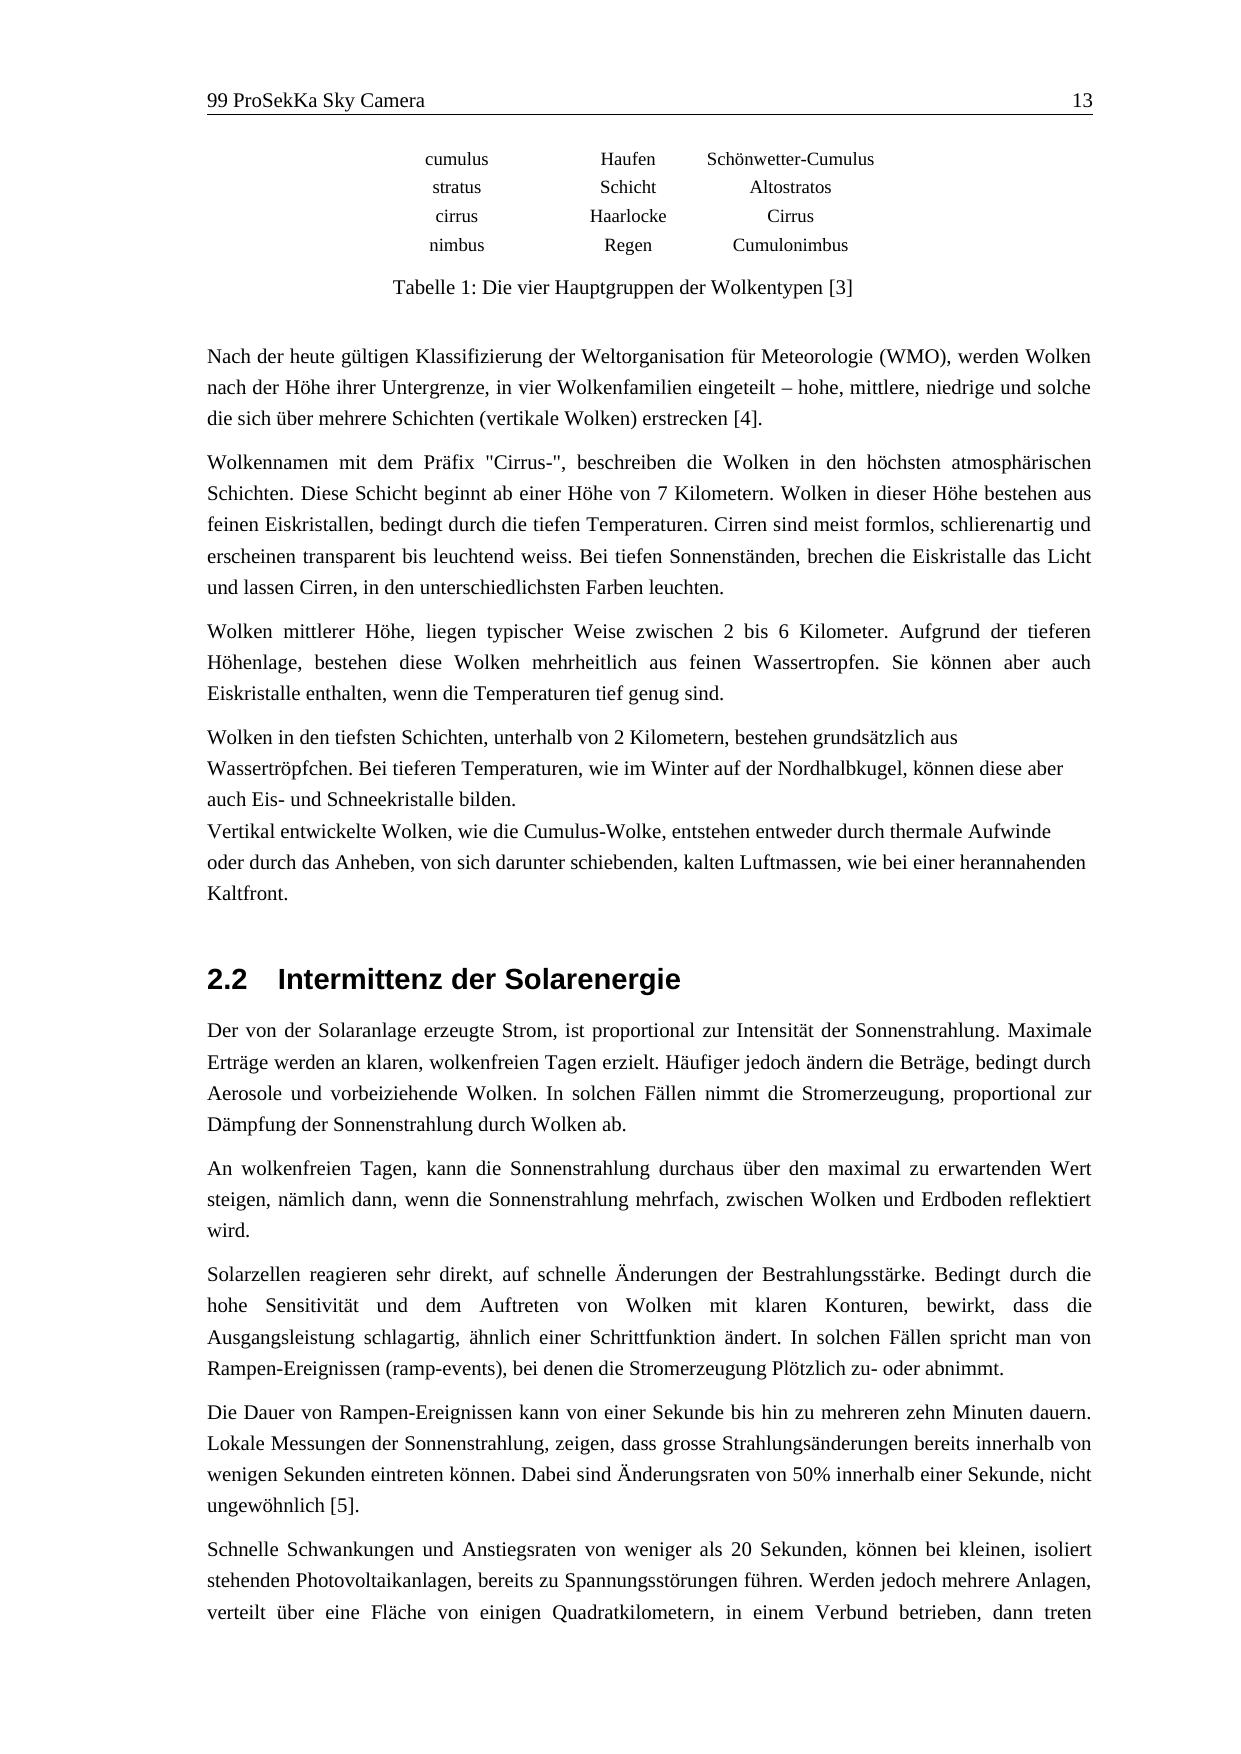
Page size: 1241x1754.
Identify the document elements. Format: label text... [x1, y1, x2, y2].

table_cell cirrus [359, 205, 554, 234]
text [207, 1537, 1093, 1624]
text Tabelle 1: Die vier Hauptgruppen der Wolkentypen [3] [356, 275, 1093, 299]
table_cell Regen [554, 234, 702, 262]
text Wolken mittlerer Höhe, liegen typischer Weise zwischen 2 bis 6 Kilometer. Aufgrund der tieferen Höhenlage, bestehen diese Wolken mehrheitlich aus feinen Wassertropfen. Sie können aber auch Eiskristalle enthalten, wenn die Temperaturen tief genug sind. [207, 618, 1093, 705]
text An wolkenfreien Tagen, kann die Sonnenstrahlung durchaus über den maximal zu erwartenden Wert steigen, nämlich dann, wenn die Sonnenstrahlung mehrfach, zwischen Wolken und Erdboden reflektiert wird. [207, 1156, 1093, 1242]
table_cell Haarlocke [554, 205, 702, 234]
text Die Dauer von Rampen-Ereignissen kann von einer Sekunde bis hin zu mehreren zehn Minuten dauern. Lokale Messungen der Sonnenstrahlung, zeigen, dass grosse Strahlungsänderungen bereits innerhalb von wenigen Sekunden eintreten können. Dabei sind Änderungsraten von 50% innerhalb einer Sekunde, nicht ungewöhnlich [5]. [207, 1399, 1093, 1517]
text Nach der heute gültigen Klassifizierung der Weltorganisation für Meteorologie (WMO), werden Wolken nach der Höhe ihrer Untergrenze, in vier Wolkenfamilien eingeteilt – hohe, mittlere, niedrige und solche die sich über mehrere Schichten (vertikale Wolken) erstrecken [4]. [207, 343, 1093, 430]
table_cell stratus [359, 176, 554, 205]
text Der von der Solaranlage erzeugte Strom, ist proportional zur Intensität der Sonnenstrahlung. Maximale Erträge werden an klaren, wolkenfreien Tagen erzielt. Häufiger jedoch ändern die Beträge, bedingt durch Aerosole und vorbeiziehende Wolken. In solchen Fällen nimmt die Stromerzeugung, proportional zur Dämpfung der Sonnenstrahlung durch Wolken ab. [207, 1018, 1093, 1136]
table_cell nimbus [359, 234, 554, 262]
table_cell Schönwetter-Cumulus [702, 148, 879, 176]
subtitle Intermittenz der Solarenergie [207, 962, 1093, 996]
text Wolkennamen mit dem Präfix "Cirrus-", beschreiben die Wolken in den höchsten atmosphärischen Schichten. Diese Schicht beginnt ab einer Höhe von 7 Kilometern. Wolken in dieser Höhe bestehen aus feinen Eiskristallen, bedingt durch die tiefen Temperaturen. Cirren sind meist formlos, schlierenartig und erscheinen transparent bis leuchtend weiss. Bei tiefen Sonnenständen, brechen die Eiskristalle das Licht und lassen Cirren, in den unterschiedlichsten Farben leuchten. [207, 450, 1093, 599]
table_cell Haufen [554, 148, 702, 176]
table_cell cumulus [359, 148, 554, 176]
text Solarzellen reagieren sehr direkt, auf schnelle Änderungen der Bestrahlungsstärke. Bedingt durch die hohe Sensitivität und dem Auftreten von Wolken mit klaren Konturen, bewirkt, dass die Ausgangsleistung schlagartig, ähnlich einer Schrittfunktion ändert. In solchen Fällen spricht man von Rampen-Ereignissen (ramp-events), bei denen die Stromerzeugung Plötzlich zu- oder abnimmt. [207, 1262, 1093, 1380]
text Wolken in den tiefsten Schichten, unterhalb von 2 Kilometern, bestehen grundsätzlich aus Wassertröpfchen. Bei tieferen Temperaturen, wie im Winter auf der Nordhalbkugel, können diese aber auch Eis- und Schneekristalle bilden. Vertikal entwickelte Wolken, wie die Cumulus-Wolke, entstehen entweder durch thermale Aufwinde oder durch das Anheben, von sich darunter schiebenden, kalten Luftmassen, wie bei einer herannahenden Kaltfront. [207, 725, 1093, 905]
table_cell Schicht [554, 176, 702, 205]
table_cell Cirrus [702, 205, 879, 234]
table_cell Cumulonimbus [702, 234, 879, 262]
table_cell Altostratos [702, 176, 879, 205]
